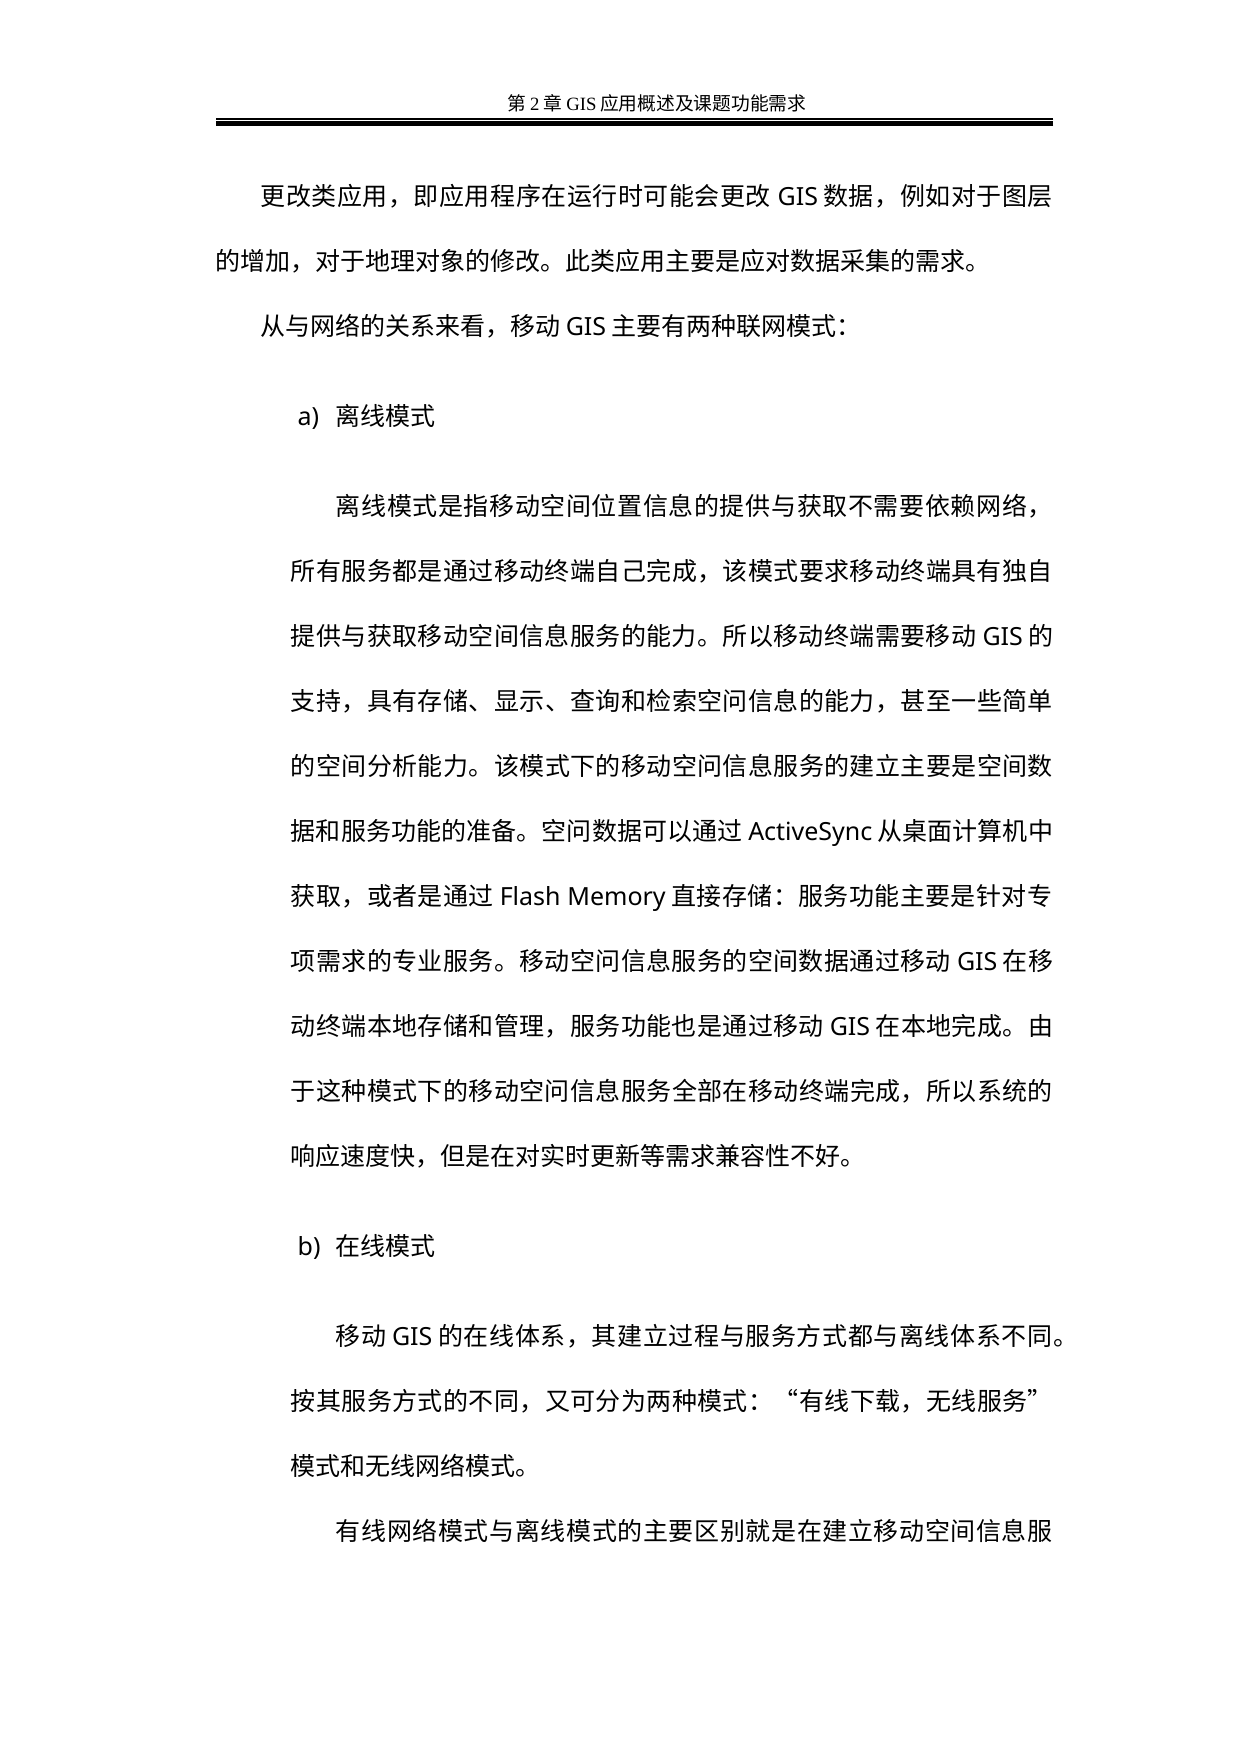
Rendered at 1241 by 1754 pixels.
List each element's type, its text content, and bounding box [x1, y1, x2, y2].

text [291, 1497, 1053, 1562]
list 离线模式 [297, 382, 1053, 447]
text 更改类应用，即应用程序在运行时可能会更改GIS数据，例如对于图层的增加，对于地理对象的修改。此类应用主要是应对数据采集的需求。 [216, 162, 1053, 292]
text 从与网络的关系来看，移动GIS主要有两种联网模式： [216, 292, 1053, 357]
list 在线模式 [297, 1212, 1053, 1277]
text 离线模式是指移动空间位置信息的提供与获取不需要依赖网络，所有服务都是通过移动终端自己完成，该模式要求移动终端具有独自提供与获取移动空间信息服务的能力。所以移动终端需要移动GIS的支持，具有存储、显示、查询和检索空问信息的能力，甚至一些简单的空间分析能力。该模式下的移动空问信息服务的建立主要是空间数据和服务功能的准备。空问数据可以通过ActiveSync从桌面计算机中获取，或者是通过Flash Memory直接存储：服务功能主要是针对专项需求的专业服务。移动空问信息服务的空间数据通过移动GIS在移动终端本地存储和管理，服务功能也是通过移动GIS在本地完成。由于这种模式下的移动空问信息服务全部在移动终端完成，所以系统的响应速度快，但是在对实时更新等需求兼容性不好。 [291, 472, 1053, 1187]
text 移动GIS的在线体系，其建立过程与服务方式都与离线体系不同。按其服务方式的不同，又可分为两种模式：“有线下载，无线服务”模式和无线网络模式。 [291, 1302, 1053, 1497]
